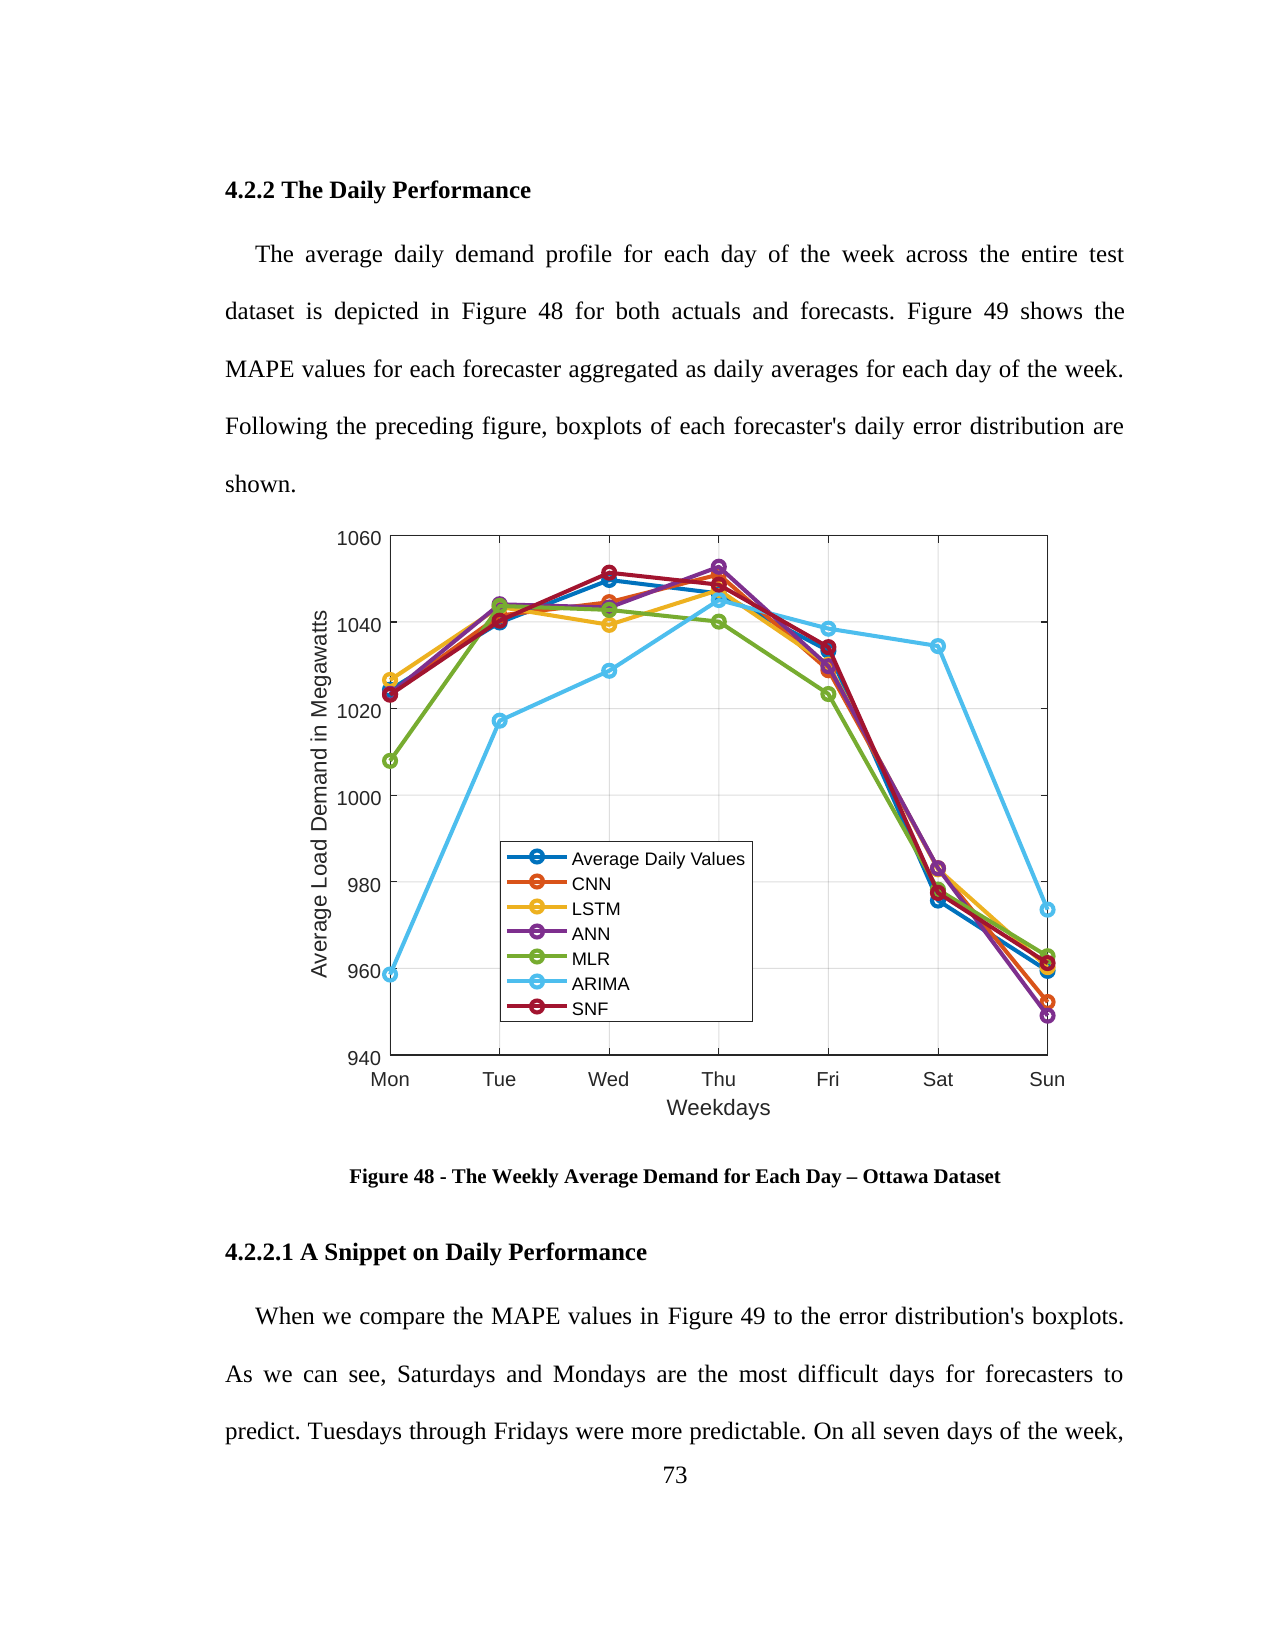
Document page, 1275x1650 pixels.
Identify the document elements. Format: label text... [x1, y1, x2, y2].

subtitle 4.2.2 The Daily Performance [225, 175, 1125, 204]
subtitle 4.2.2.1 A Snippet on Daily Performance [225, 1237, 1125, 1266]
text The average daily demand profile for each day of the week across the entire test dataset is depicted in Figure 48 for both actuals and forecasts. Figure 49 shows the MAPE values for each forecaster aggregated as daily averages for each day of the week. Following the preceding figure, boxplots of each forecaster's daily error distribution are shown. [225, 239, 1125, 497]
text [225, 1301, 1125, 1445]
